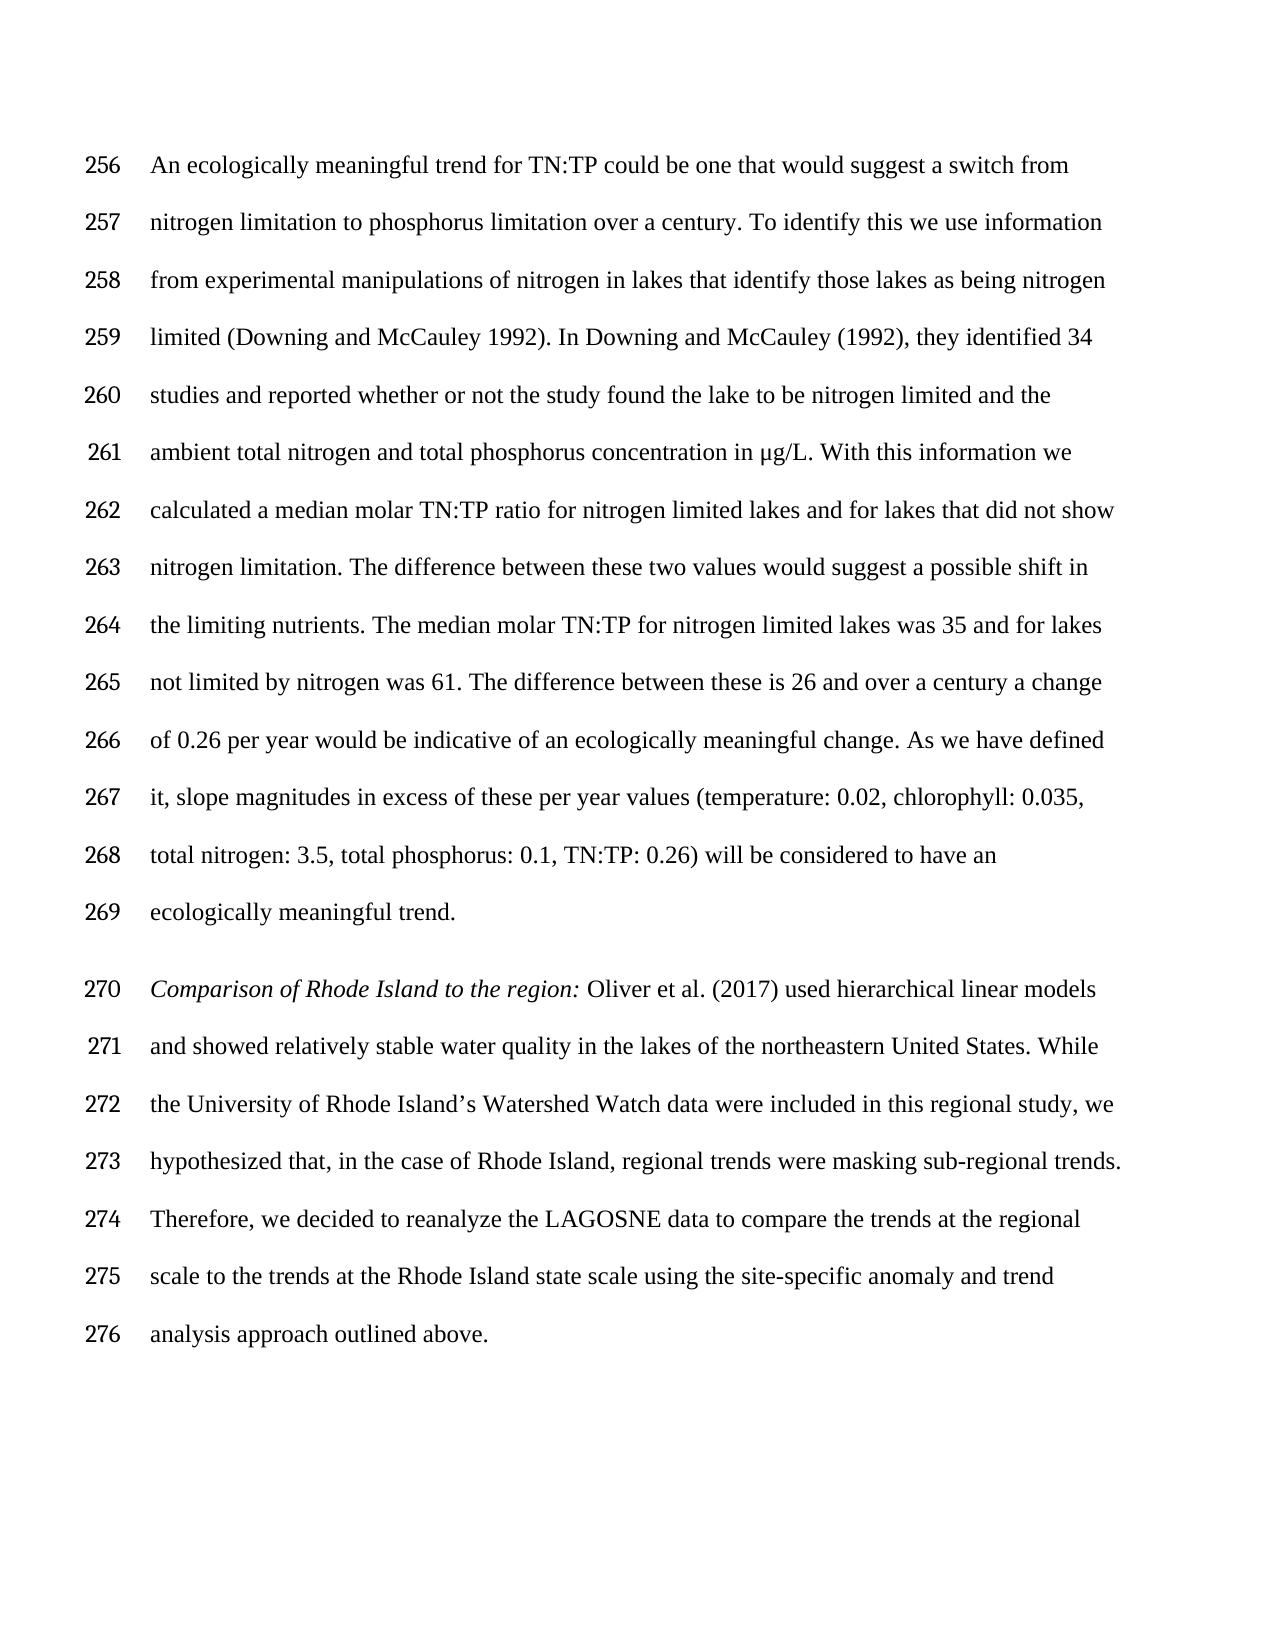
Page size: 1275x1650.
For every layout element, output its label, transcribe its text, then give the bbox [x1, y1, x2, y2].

text An ecologically meaningful trend for TN:TP could be one that would suggest a switch from nitrogen limitation to phosphorus limitation over a century. To identify this we use information from experimental manipulations of nitrogen in lakes that identify those lakes as being nitrogen limited (Downing and McCauley 1992). In Downing and McCauley (1992), they identified 34 studies and reported whether or not the study found the lake to be nitrogen limited and the ambient total nitrogen and total phosphorus concentration in μg/L. With this information we calculated a median molar TN:TP ratio for nitrogen limited lakes and for lakes that did not show nitrogen limitation. The difference between these two values would suggest a possible shift in the limiting nutrients. The median molar TN:TP for nitrogen limited lakes was 35 and for lakes not limited by nitrogen was 61. The difference between these is 26 and over a century a change of 0.26 per year would be indicative of an ecologically meaningful change. As we have defined it, slope magnitudes in excess of these per year values (temperature: 0.02, chlorophyll: 0.035, total nitrogen: 3.5, total phosphorus: 0.1, TN:TP: 0.26) will be considered to have an ecologically meaningful trend. [150, 150, 1125, 926]
text Comparison of Rhode Island to the region: Oliver et al. (2017) used hierarchical linear models and showed relatively stable water quality in the lakes of the northeastern United States. While the University of Rhode Island’s Watershed Watch data were included in this regional study, we hypothesized that, in the case of Rhode Island, regional trends were masking sub-regional trends. Therefore, we decided to reanalyze the LAGOSNE data to compare the trends at the regional scale to the trends at the Rhode Island state scale using the site-specific anomaly and trend analysis approach outlined above. [150, 974, 1125, 1347]
